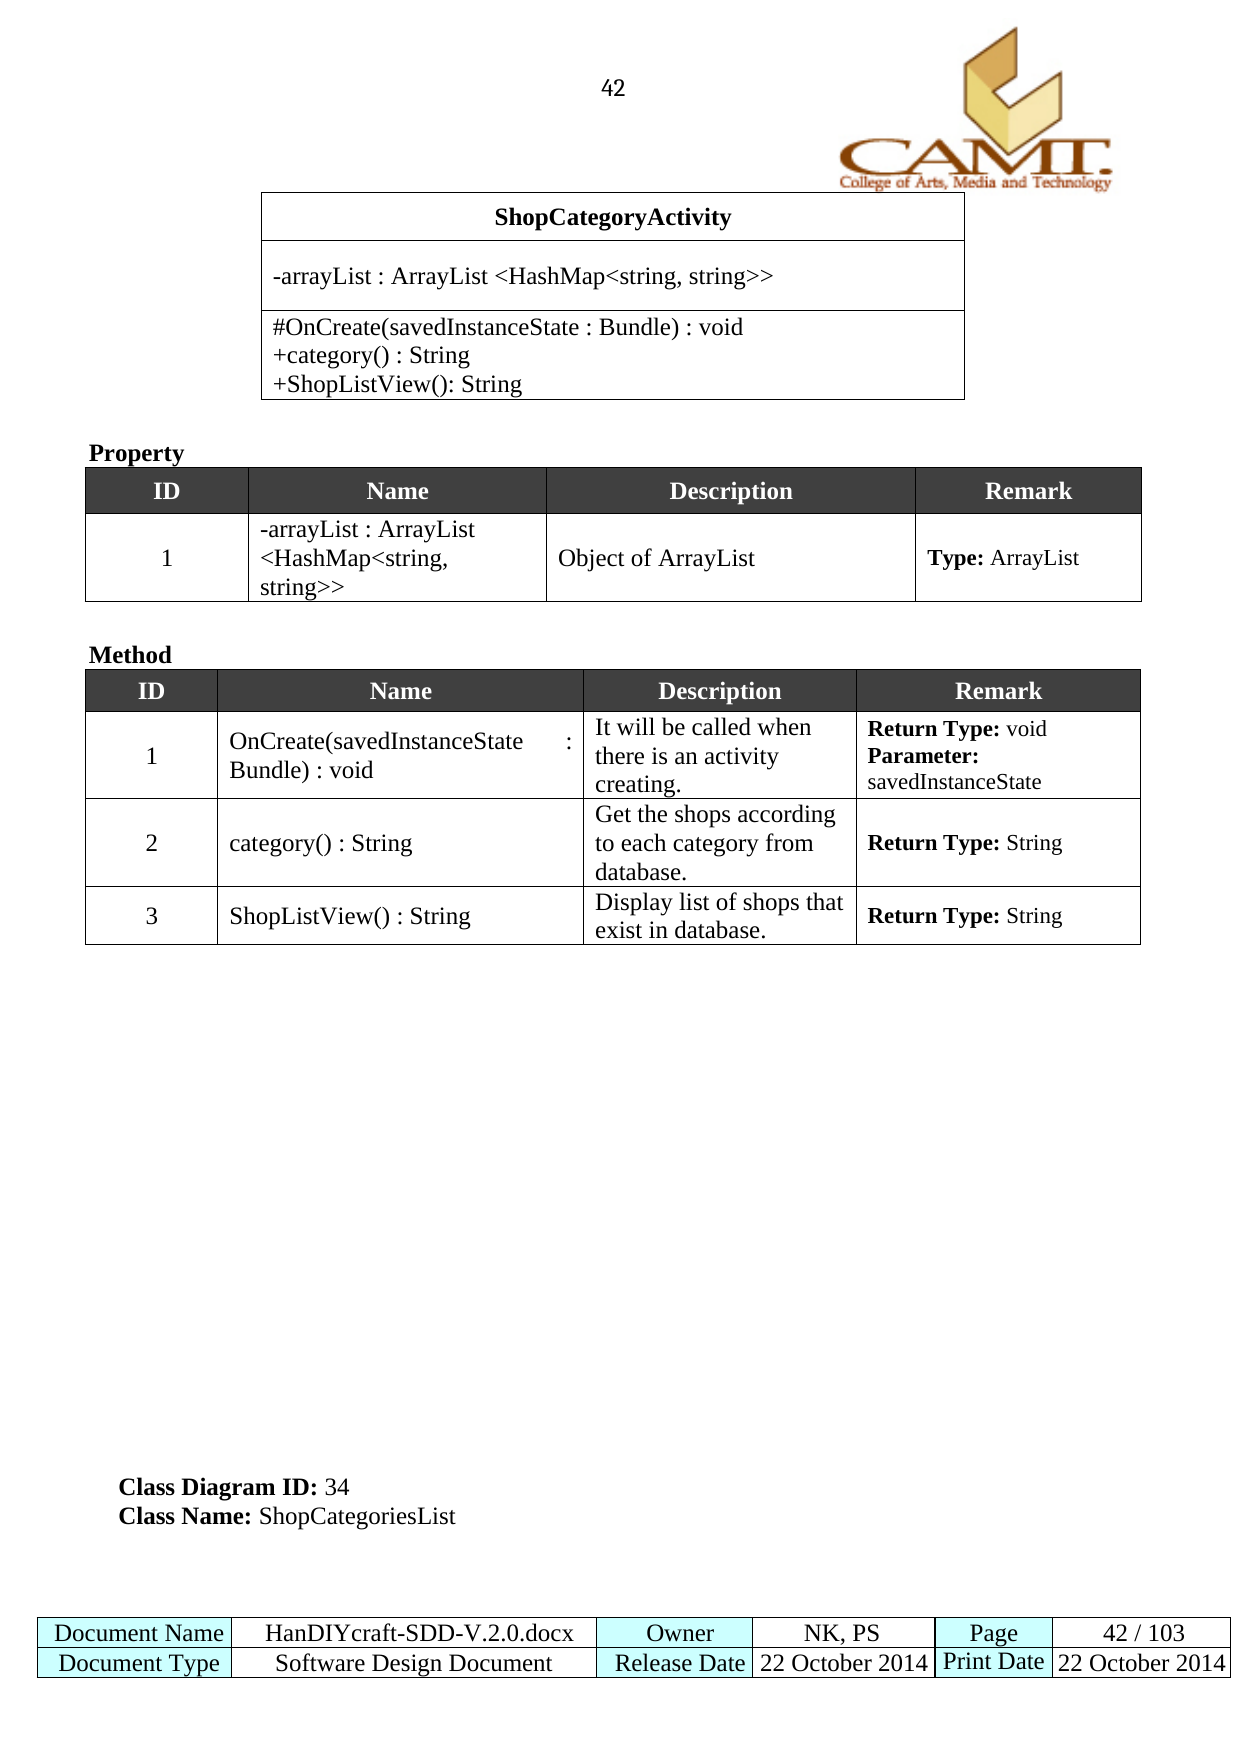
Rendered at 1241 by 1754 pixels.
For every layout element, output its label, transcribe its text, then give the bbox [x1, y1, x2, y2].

list Method [88, 640, 1108, 669]
table_cell 1 [86, 712, 217, 798]
table_header Remark [857, 670, 1140, 711]
table_cell Get the shops according to each category from database. [584, 799, 856, 886]
table_cell Return Type: void Parameter: savedInstanceState [857, 712, 1140, 798]
table_header Description [547, 468, 915, 513]
table_cell Return Type: String [857, 887, 1140, 944]
table_cell Return Type: String [857, 799, 1140, 886]
table_cell Object of ArrayList [547, 514, 915, 601]
table_header Name [218, 670, 583, 711]
table_cell Type: ArrayList [916, 514, 1141, 601]
picture [755, 18, 1221, 207]
table_cell OnCreate(savedInstanceState : Bundle) : void [218, 712, 583, 798]
table_cell ShopListView() : String [218, 887, 583, 944]
table_cell 2 [86, 799, 217, 886]
table_header ShopCategoryActivity [262, 193, 964, 240]
table_cell It will be called when there is an activity creating. [584, 712, 856, 798]
list Property [88, 438, 1108, 467]
table_header Name [249, 468, 546, 513]
table_header Description [584, 670, 856, 711]
table_cell 1 [86, 514, 248, 601]
text Class Name: ShopCategoriesList [118, 1501, 1108, 1530]
table_header ID [86, 468, 248, 513]
table_cell #OnCreate(savedInstanceState : Bundle) : void +category() : String +ShopListView(): String [262, 311, 964, 399]
text Class Diagram ID: 34 [118, 1472, 1108, 1501]
table_header ID [86, 670, 217, 711]
table_cell 3 [86, 887, 217, 944]
table_cell -arrayList : ArrayList <HashMap<string, string>> [262, 241, 964, 309]
table_cell -arrayList : ArrayList <HashMap<string, string>> [249, 514, 546, 601]
table_header Remark [916, 468, 1141, 513]
table_cell category() : String [218, 799, 583, 886]
table_cell Display list of shops that exist in database. [584, 887, 856, 944]
